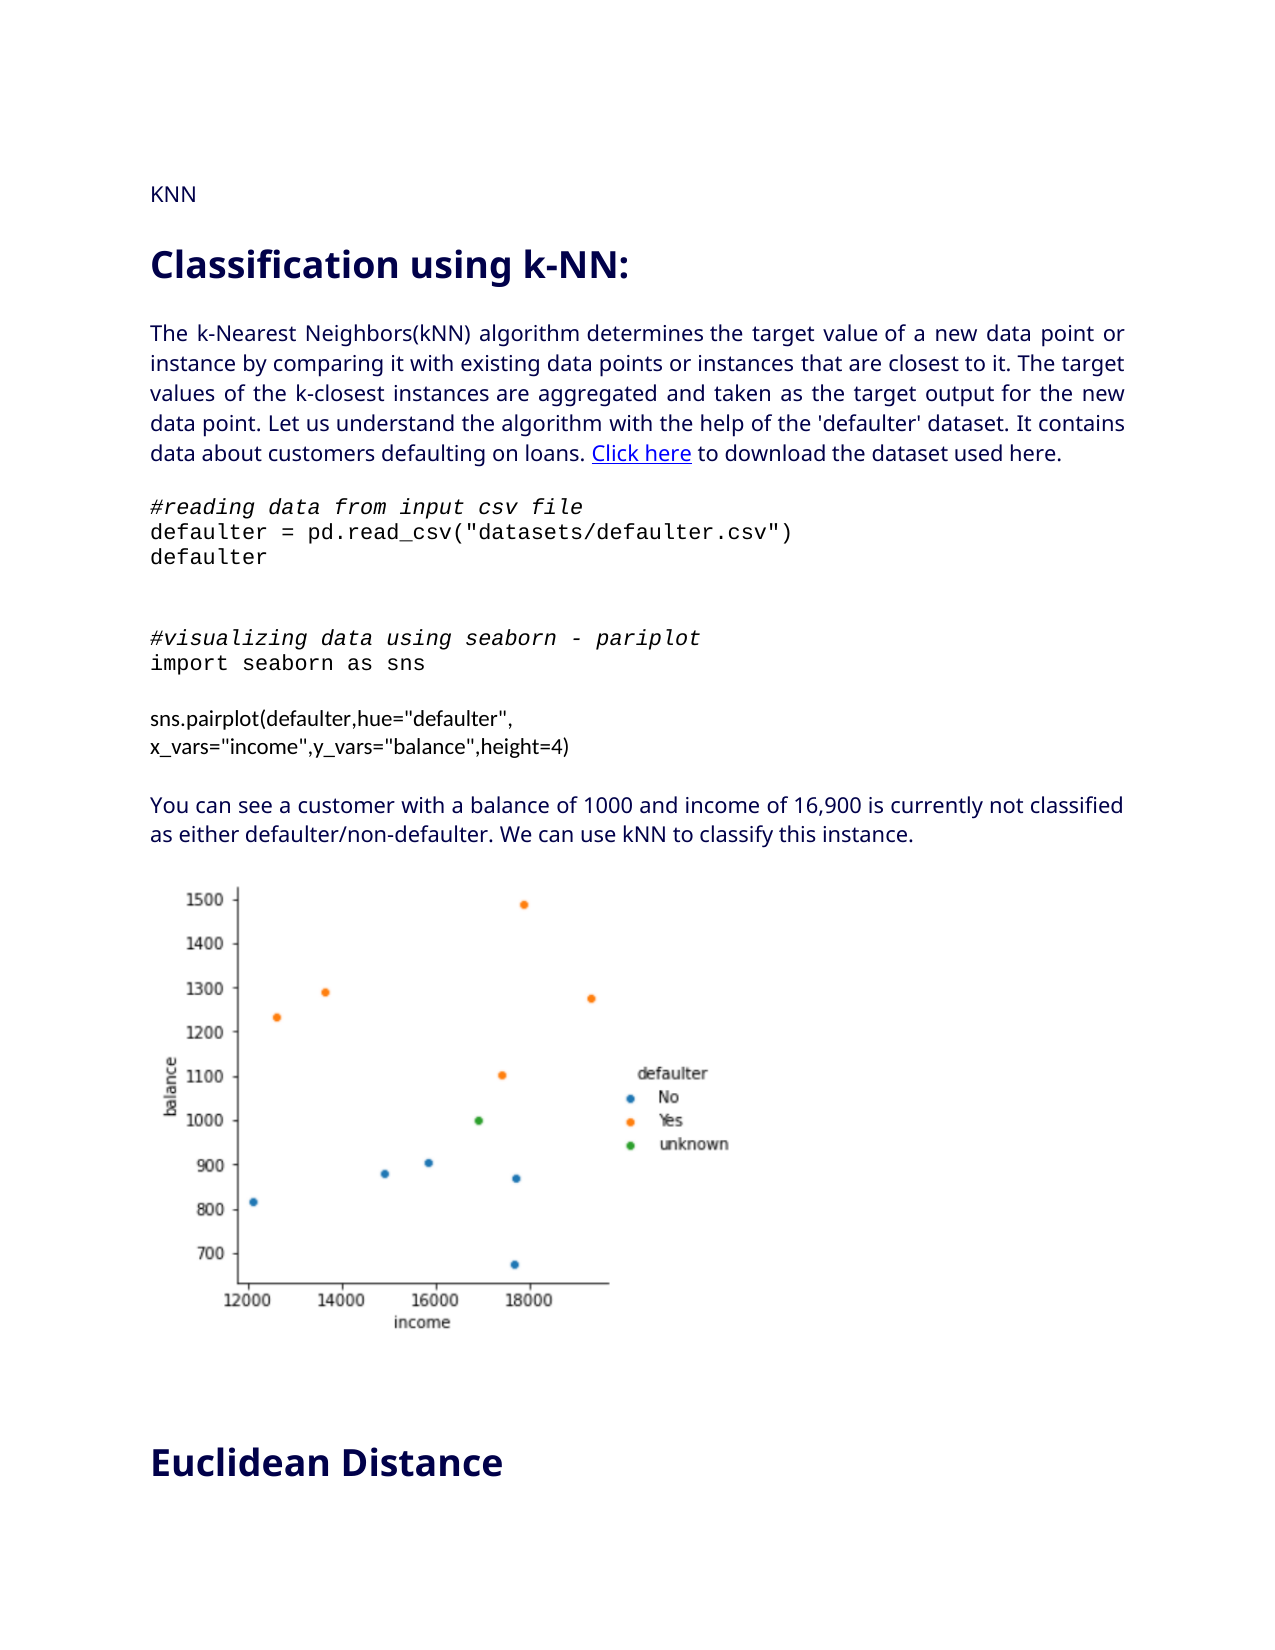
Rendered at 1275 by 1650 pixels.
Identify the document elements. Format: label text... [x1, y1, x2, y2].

text You can see a customer with a balance of 1000 and income of 16,900 is currently not classified as either defaulter/non-defaulter. We can use kNN to classify this instance. [150, 819, 1125, 849]
text sns.pairplot(defaulter,hue="defaulter", [150, 704, 1125, 732]
text The k-Nearest Neighbors(kNN) algorithm determines the target value of a new data point or instance by comparing it with existing data points or instances that are closest to it. The target values of the k-closest instances are aggregated and taken as the target output for the new data point. Let us understand the algorithm with the help of the 'defaulter' dataset. It contains data about customers defaulting on loans. Click here to download the dataset used here. [150, 318, 1125, 467]
text defaulter [150, 546, 1125, 571]
text import seaborn as sns [150, 652, 1125, 676]
text KNN [150, 179, 1125, 209]
text defaulter = pd.read_csv("datasets/defaulter.csv") [150, 521, 1125, 546]
text #reading data from input csv file [150, 496, 1125, 521]
text Euclidean Distance [150, 1436, 1125, 1487]
picture [150, 878, 877, 1349]
text #visualizing data using seaborn - pariplot [150, 627, 1125, 652]
subtitle Classification using k-NN: [150, 238, 1125, 289]
text x_vars="income",y_vars="balance",height=4) [150, 732, 1125, 761]
